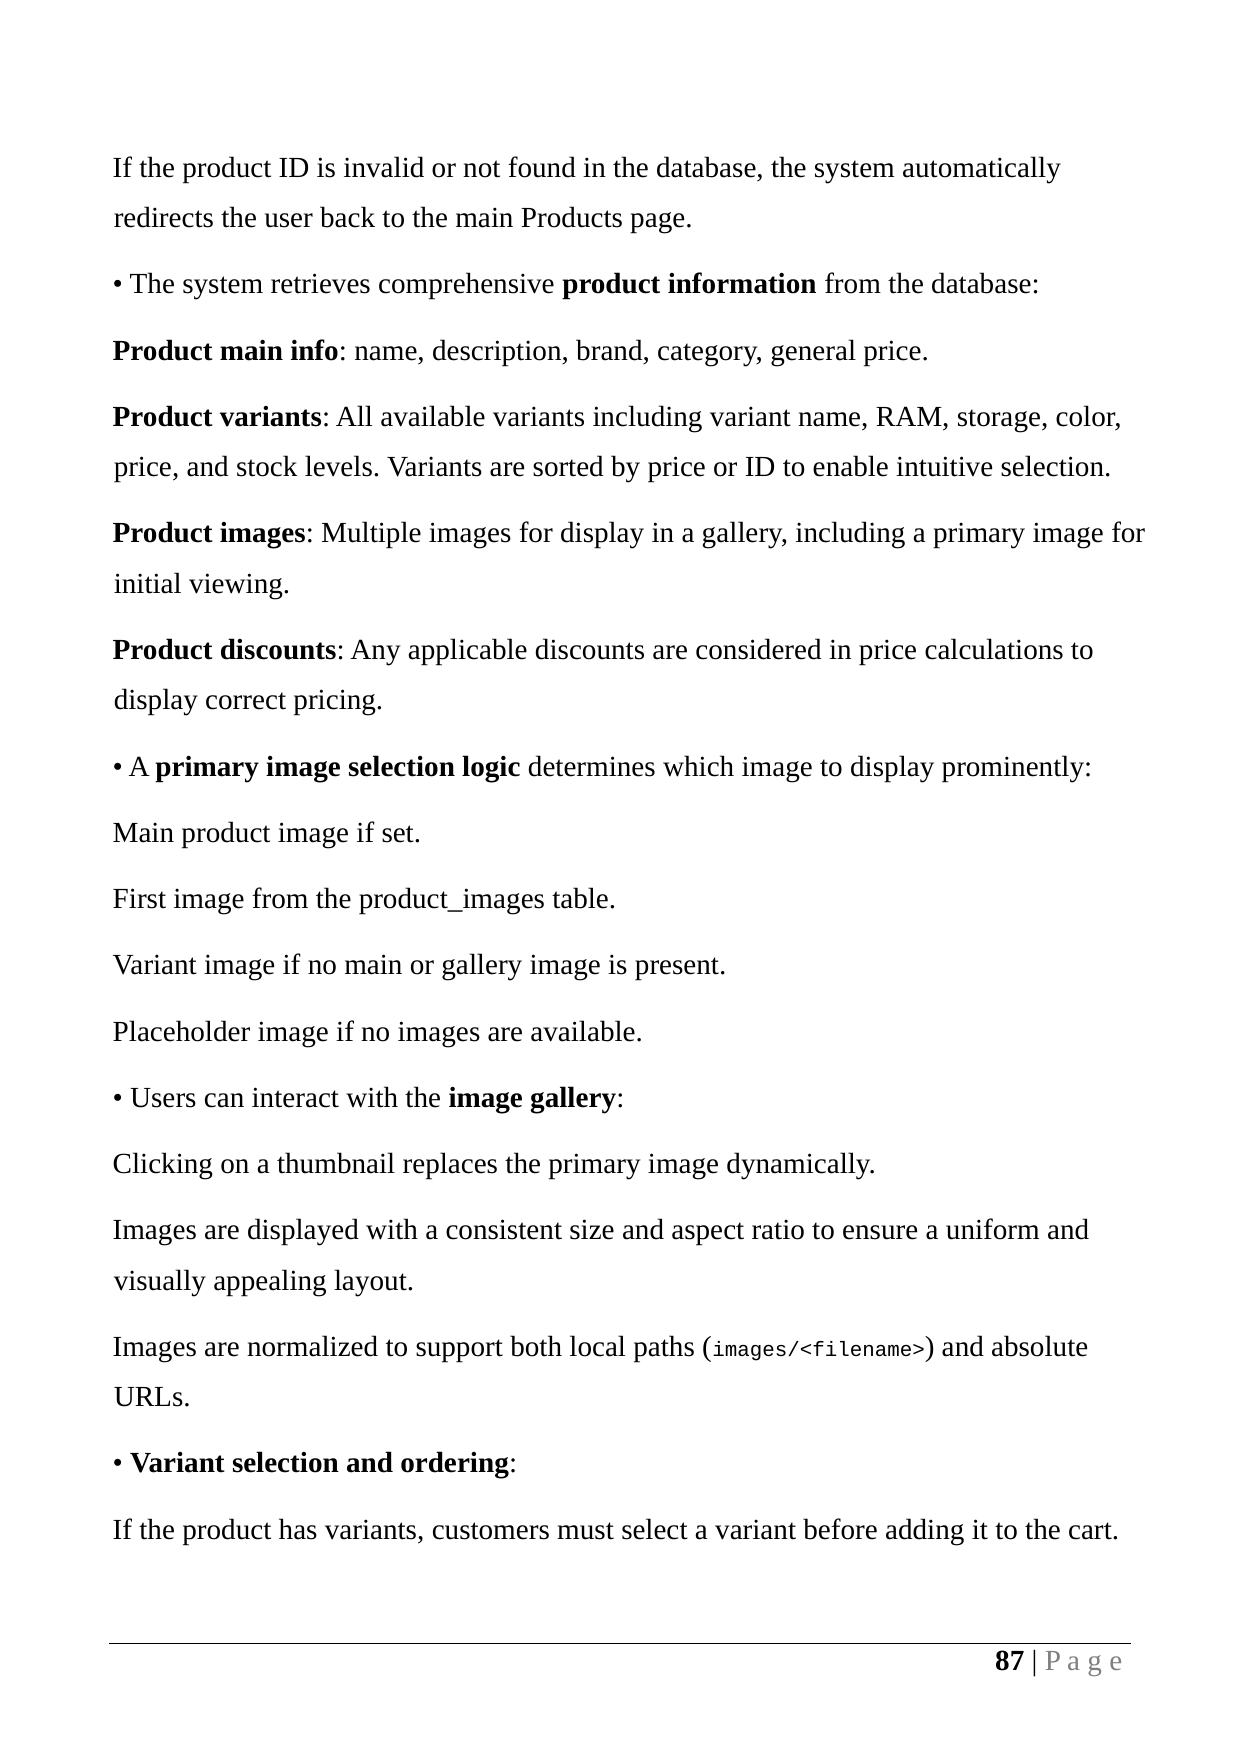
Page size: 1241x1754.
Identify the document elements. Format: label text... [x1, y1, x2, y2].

text • Users can interact with the image gallery: [112, 1080, 1166, 1113]
text Product discounts: Any applicable discounts are considered in price calculations to display correct pricing. [112, 632, 1166, 716]
text Product variants: All available variants including variant name, RAM, storage, color, price, and stock levels. Variants are sorted by price or ID to enable intuitive selection. [112, 399, 1166, 483]
text Images are displayed with a consistent size and aspect ratio to ensure a uniform and visually appealing layout. [112, 1212, 1166, 1296]
text If the product has variants, customers must select a variant before adding it to the cart. [112, 1512, 1166, 1545]
text • The system retrieves comprehensive product information from the database: [112, 267, 1166, 300]
text Variant image if no main or gallery image is present. [112, 947, 1166, 981]
text If the product ID is invalid or not found in the database, the system automatically redirects the user back to the main Products page. [112, 150, 1166, 234]
text Product main info: name, description, brand, category, general price. [112, 333, 1166, 366]
text Clicking on a thumbnail replaces the primary image dynamically. [112, 1146, 1166, 1180]
text Images are normalized to support both local paths (images/<filename>) and absolute URLs. [112, 1329, 1166, 1413]
text • Variant selection and ordering: [112, 1446, 1166, 1479]
text • A primary image selection logic determines which image to display prominently: [112, 749, 1166, 782]
text Product images: Multiple images for display in a gallery, including a primary image for initial viewing. [112, 516, 1166, 599]
text Placeholder image if no images are available. [112, 1014, 1166, 1047]
text First image from the product_images table. [112, 881, 1166, 915]
text Main product image if set. [112, 815, 1166, 848]
